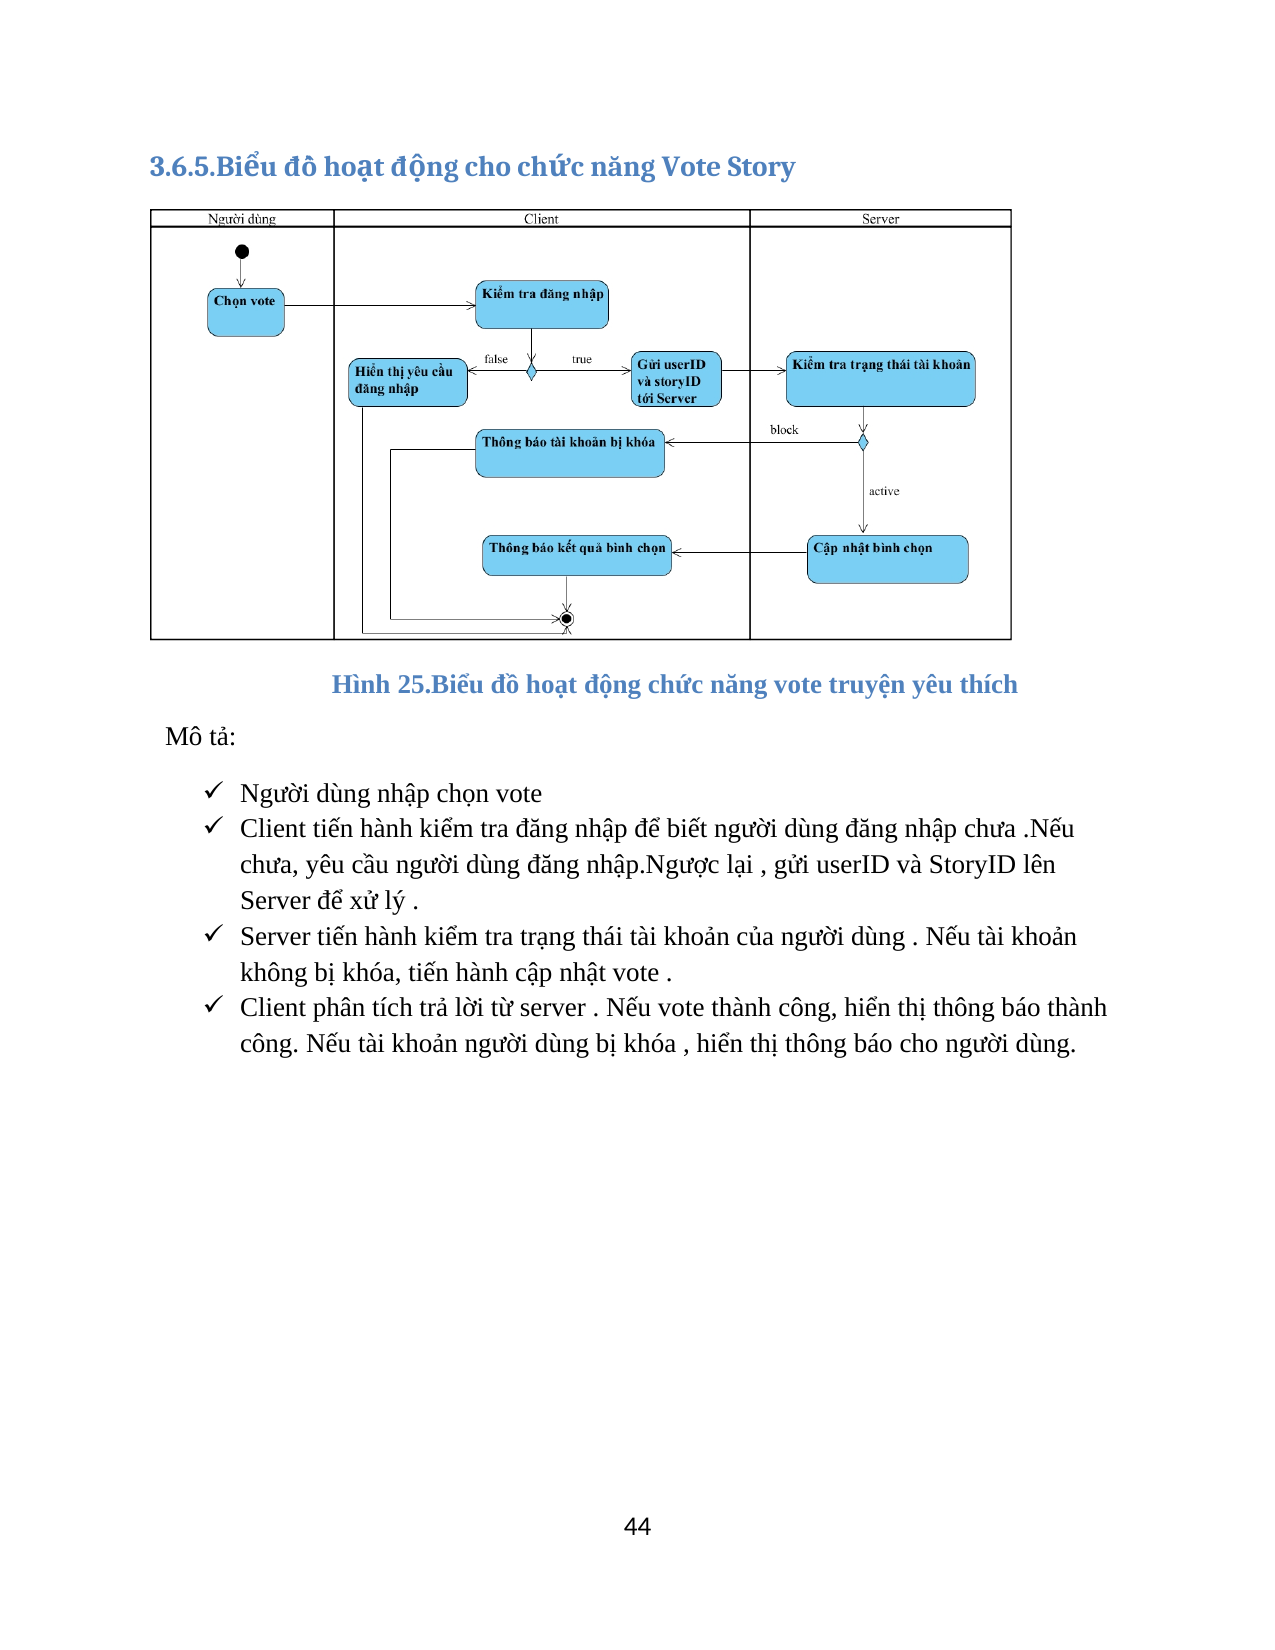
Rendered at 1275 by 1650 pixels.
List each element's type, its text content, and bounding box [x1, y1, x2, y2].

list Người dùng nhập chọn vote [202, 777, 1125, 808]
text Mô tả: [150, 720, 1125, 751]
subtitle 3.6.5.Biểu đồ hoạt động cho chức năng Vote Story [150, 150, 1125, 183]
list Server tiến hành kiểm tra trạng thái tài khoản của người dùng . Nếu tài khoản không bị khóa, tiến hành cập nhật vote . [202, 920, 1125, 987]
list Client tiến hành kiểm tra đăng nhập để biết người dùng đăng nhập chưa .Nếu chưa, yêu cầu người dùng đăng nhập.Ngược lại , gửi userID và StoryID lên Server để xử lý . [202, 813, 1125, 915]
picture [150, 209, 1014, 643]
list Client phân tích trả lời từ server . Nếu vote thành công, hiển thị thông báo thành công. Nếu tài khoản người dùng bị khóa , hiển thị thông báo cho người dùng. [202, 991, 1125, 1058]
